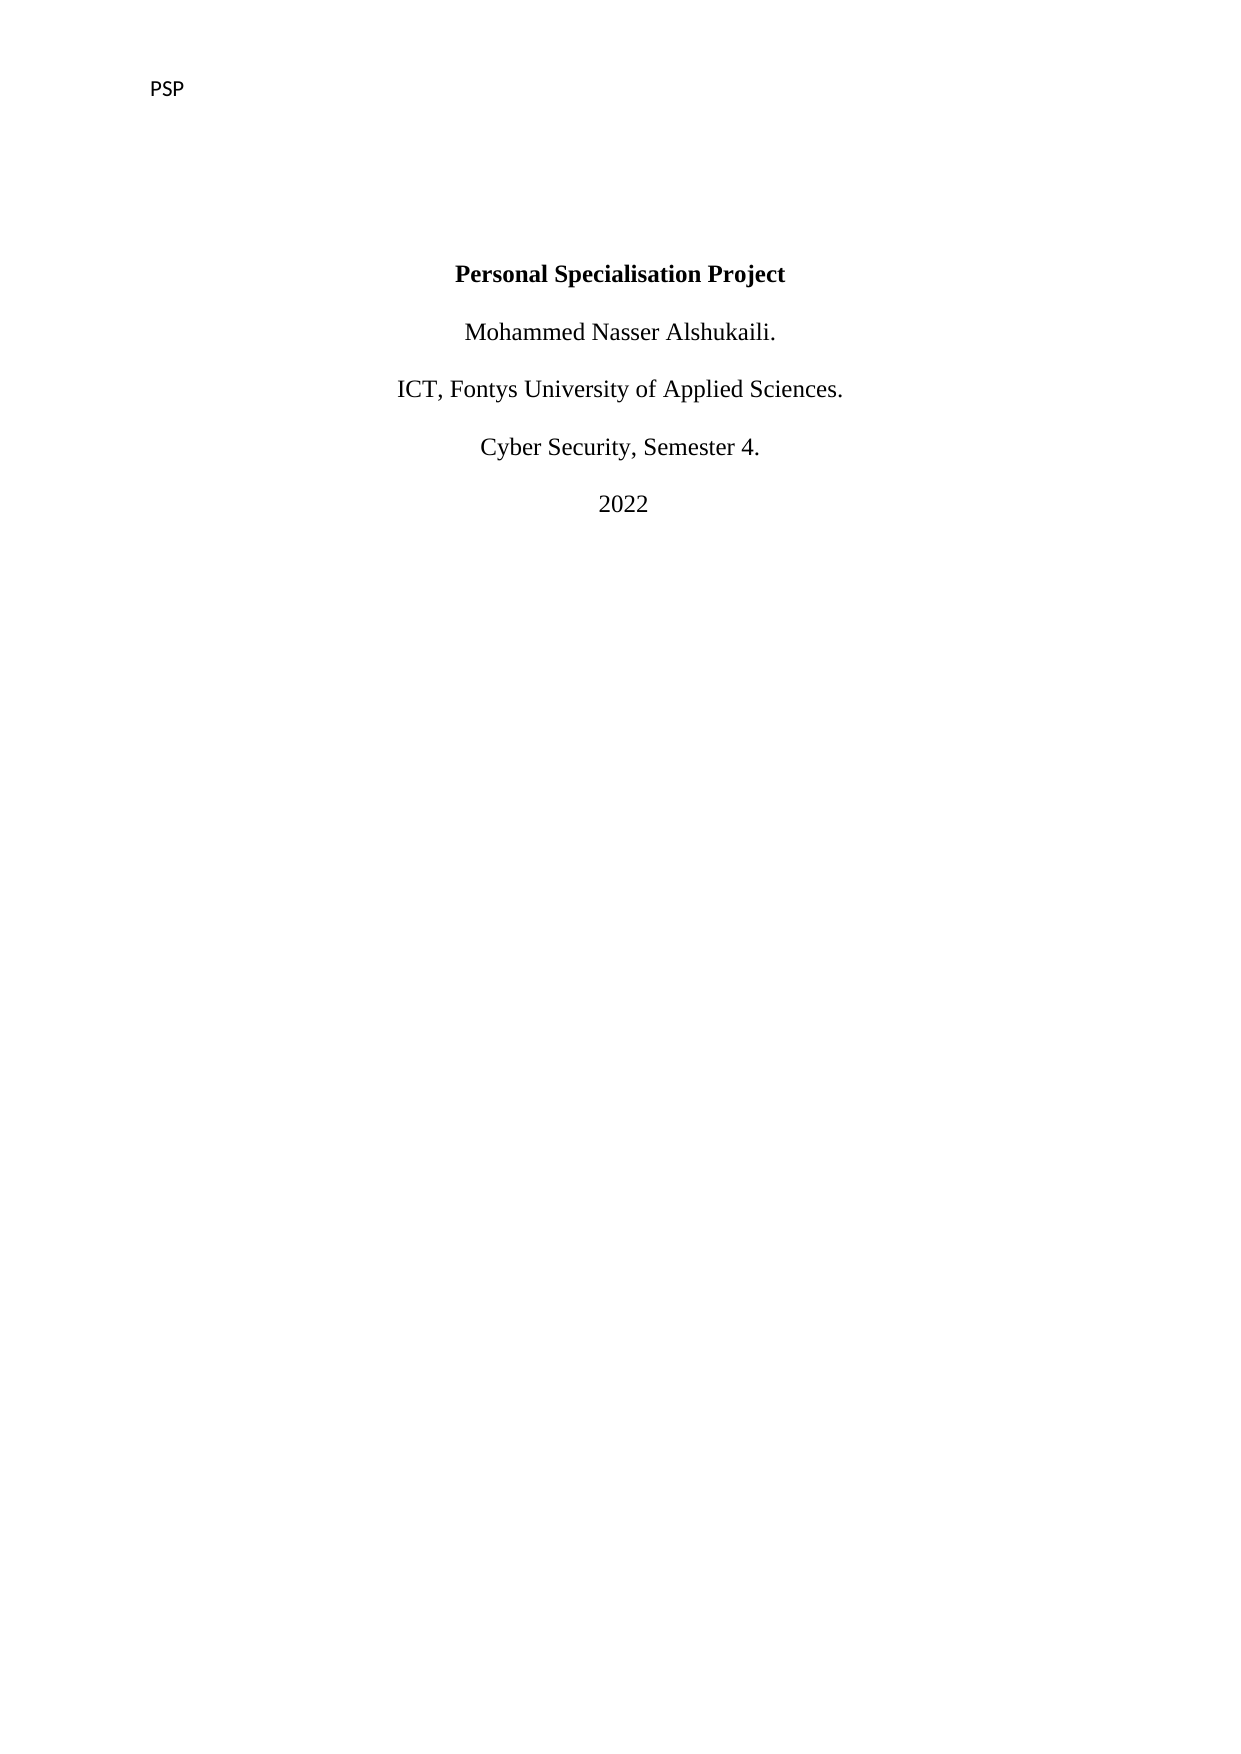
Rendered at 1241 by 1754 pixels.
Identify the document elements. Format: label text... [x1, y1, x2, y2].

text ICT, Fontys University of Applied Sciences. [150, 374, 1090, 403]
text 2022 [150, 489, 1090, 518]
text Cyber Security, Semester 4. [150, 432, 1090, 461]
text Personal Specialisation Project [150, 259, 1090, 288]
text Mohammed Nasser Alshukaili. [150, 317, 1090, 346]
